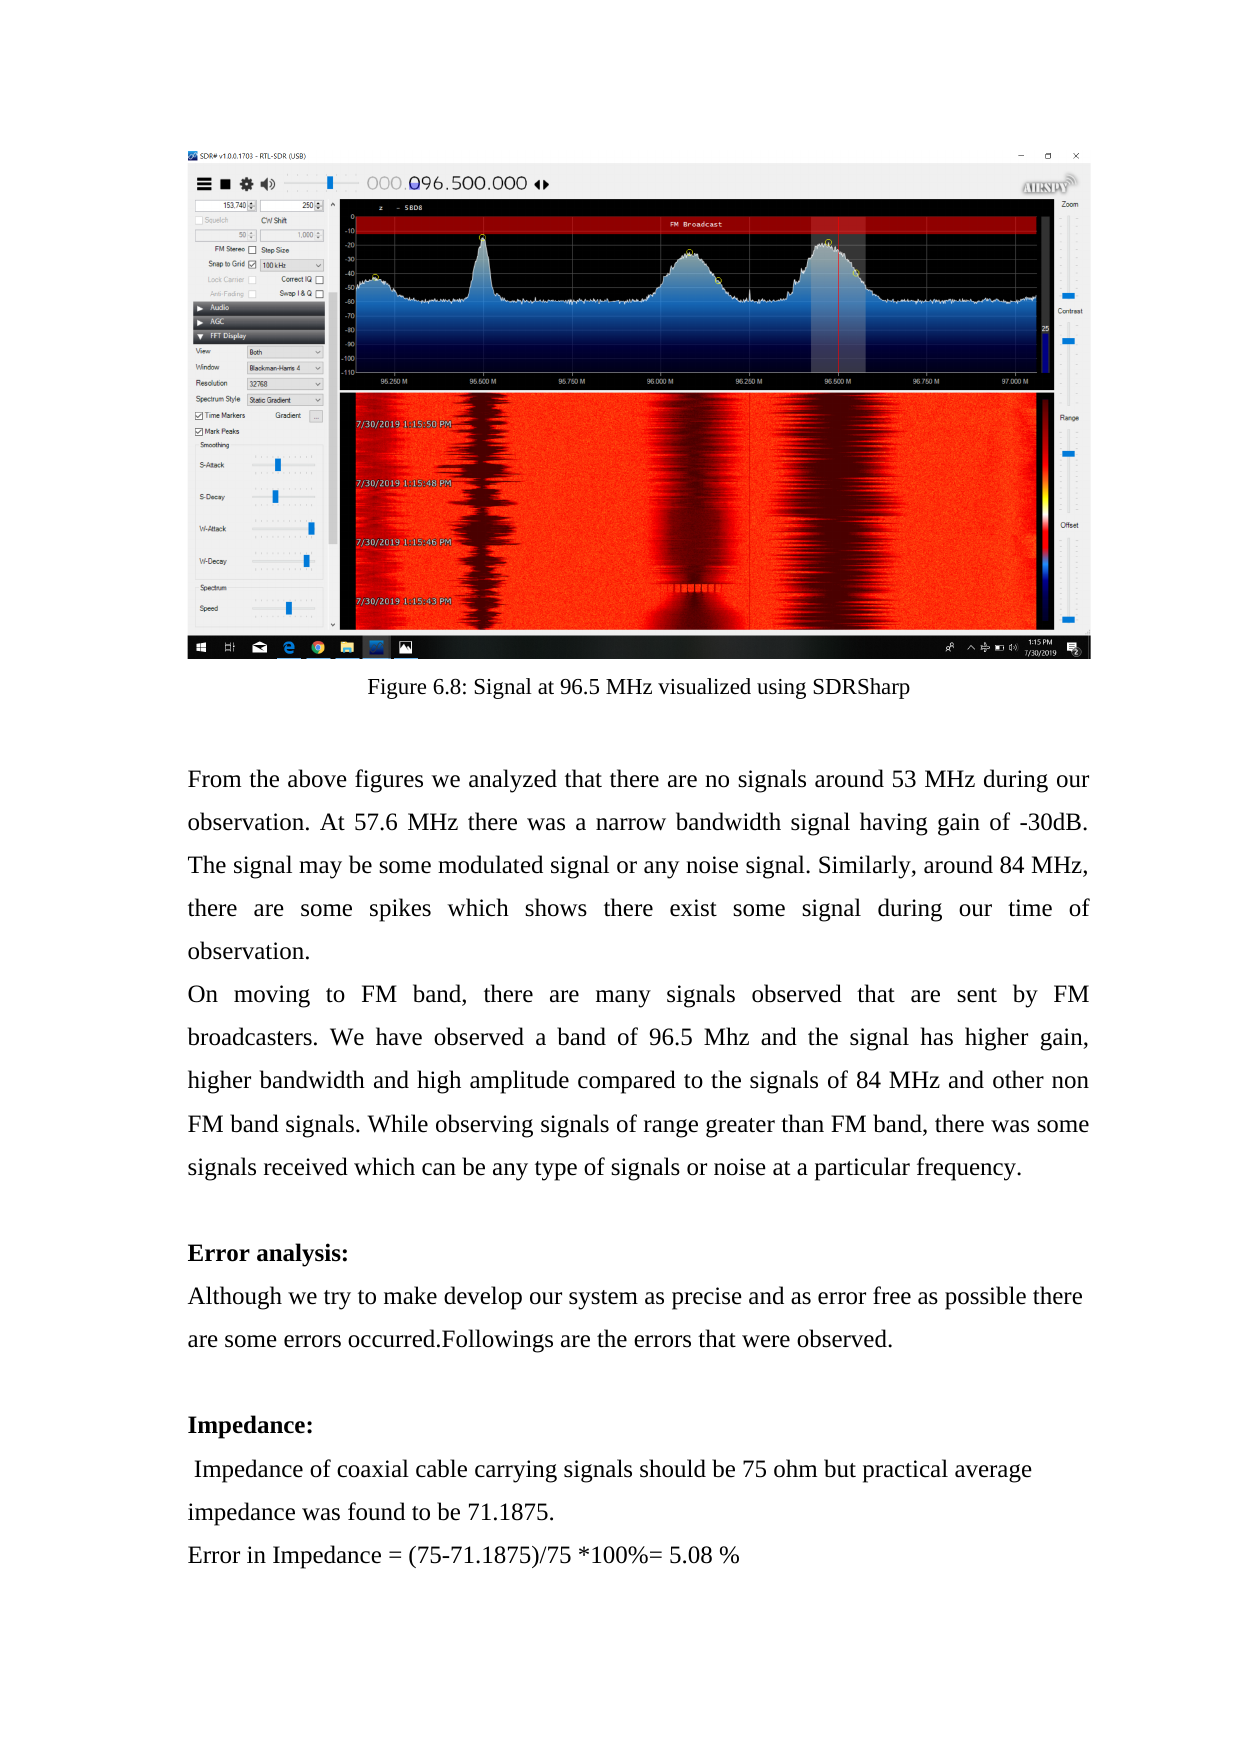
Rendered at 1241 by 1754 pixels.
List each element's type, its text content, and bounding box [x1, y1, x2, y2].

text Impedance of coaxial cable carrying signals should be 75 ohm but practical average impedance was found to be 71.1875. [187, 1454, 1090, 1526]
text Figure 6.8: Signal at 96.5 MHz visualized using SDRSharp [187, 673, 1090, 699]
text Error analysis: [187, 1238, 1090, 1267]
text Although we try to make develop our system as precise and as error free as possible there are some errors occurred.Followings are the errors that were observed. [187, 1281, 1090, 1353]
text On moving to FM band, there are many signals observed that are sent by FM broadcasters. We have observed a band of 96.5 Mhz and the signal has higher gain, higher bandwidth and high amplitude compared to the signals of 84 MHz and other non FM band signals. While observing signals of range greater than FM band, there was some signals received which can be any type of signals or noise at a particular frequency. [187, 979, 1090, 1181]
picture [187, 150, 1091, 659]
text Error in Impedance = (75-71.1875)/75 *100%= 5.08 % [187, 1540, 1090, 1569]
text Impedance: [187, 1411, 1090, 1439]
text From the above figures we analyzed that there are no signals around 53 MHz during our observation. At 57.6 MHz there was a narrow bandwidth signal having gain of -30dB. The signal may be some modulated signal or any noise signal. Similarly, around 84 MHz, there are some spikes which shows there exist some signal during our time of observation. [187, 764, 1090, 965]
